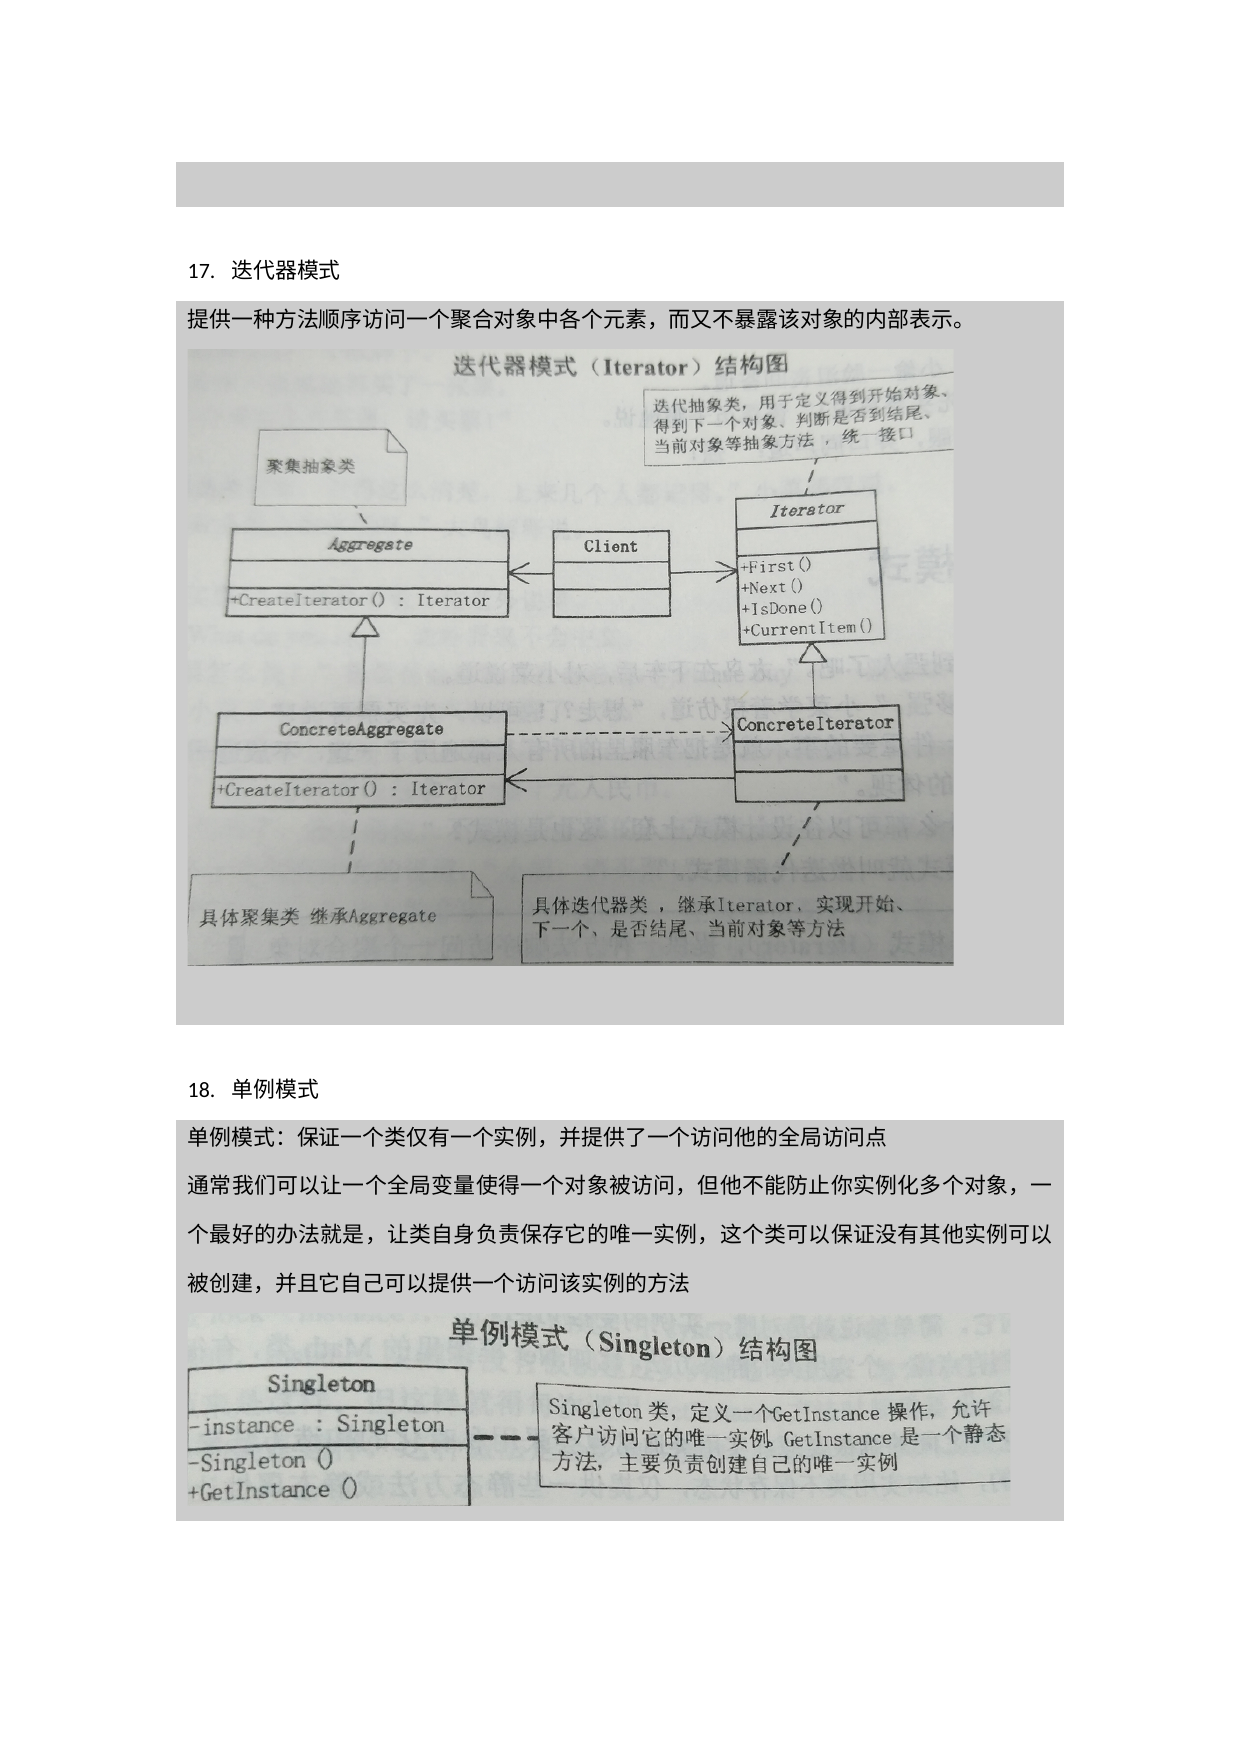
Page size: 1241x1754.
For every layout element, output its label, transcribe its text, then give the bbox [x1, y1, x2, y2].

list 迭代器模式 [187, 253, 1053, 285]
picture [187, 349, 954, 966]
table_header 提供一种方法顺序访问一个聚合对象中各个元素，而又不暴露该对象的内部表示。 [176, 301, 1064, 1025]
list 单例模式 [187, 1071, 1053, 1104]
picture [187, 1313, 1011, 1506]
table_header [176, 162, 1064, 207]
table_header 单例模式：保证一个类仅有一个实例，并提供了一个访问他的全局访问点 通常我们可以让一个全局变量使得一个对象被访问，但他不能防止你实例化多个对象，一个最好的办法就是，让类自身负责保存它的唯一实例，这个类可以保证没有其他实例可以被创建，并且它自己可以提供一个访问该实例的方法 [176, 1120, 1064, 1521]
